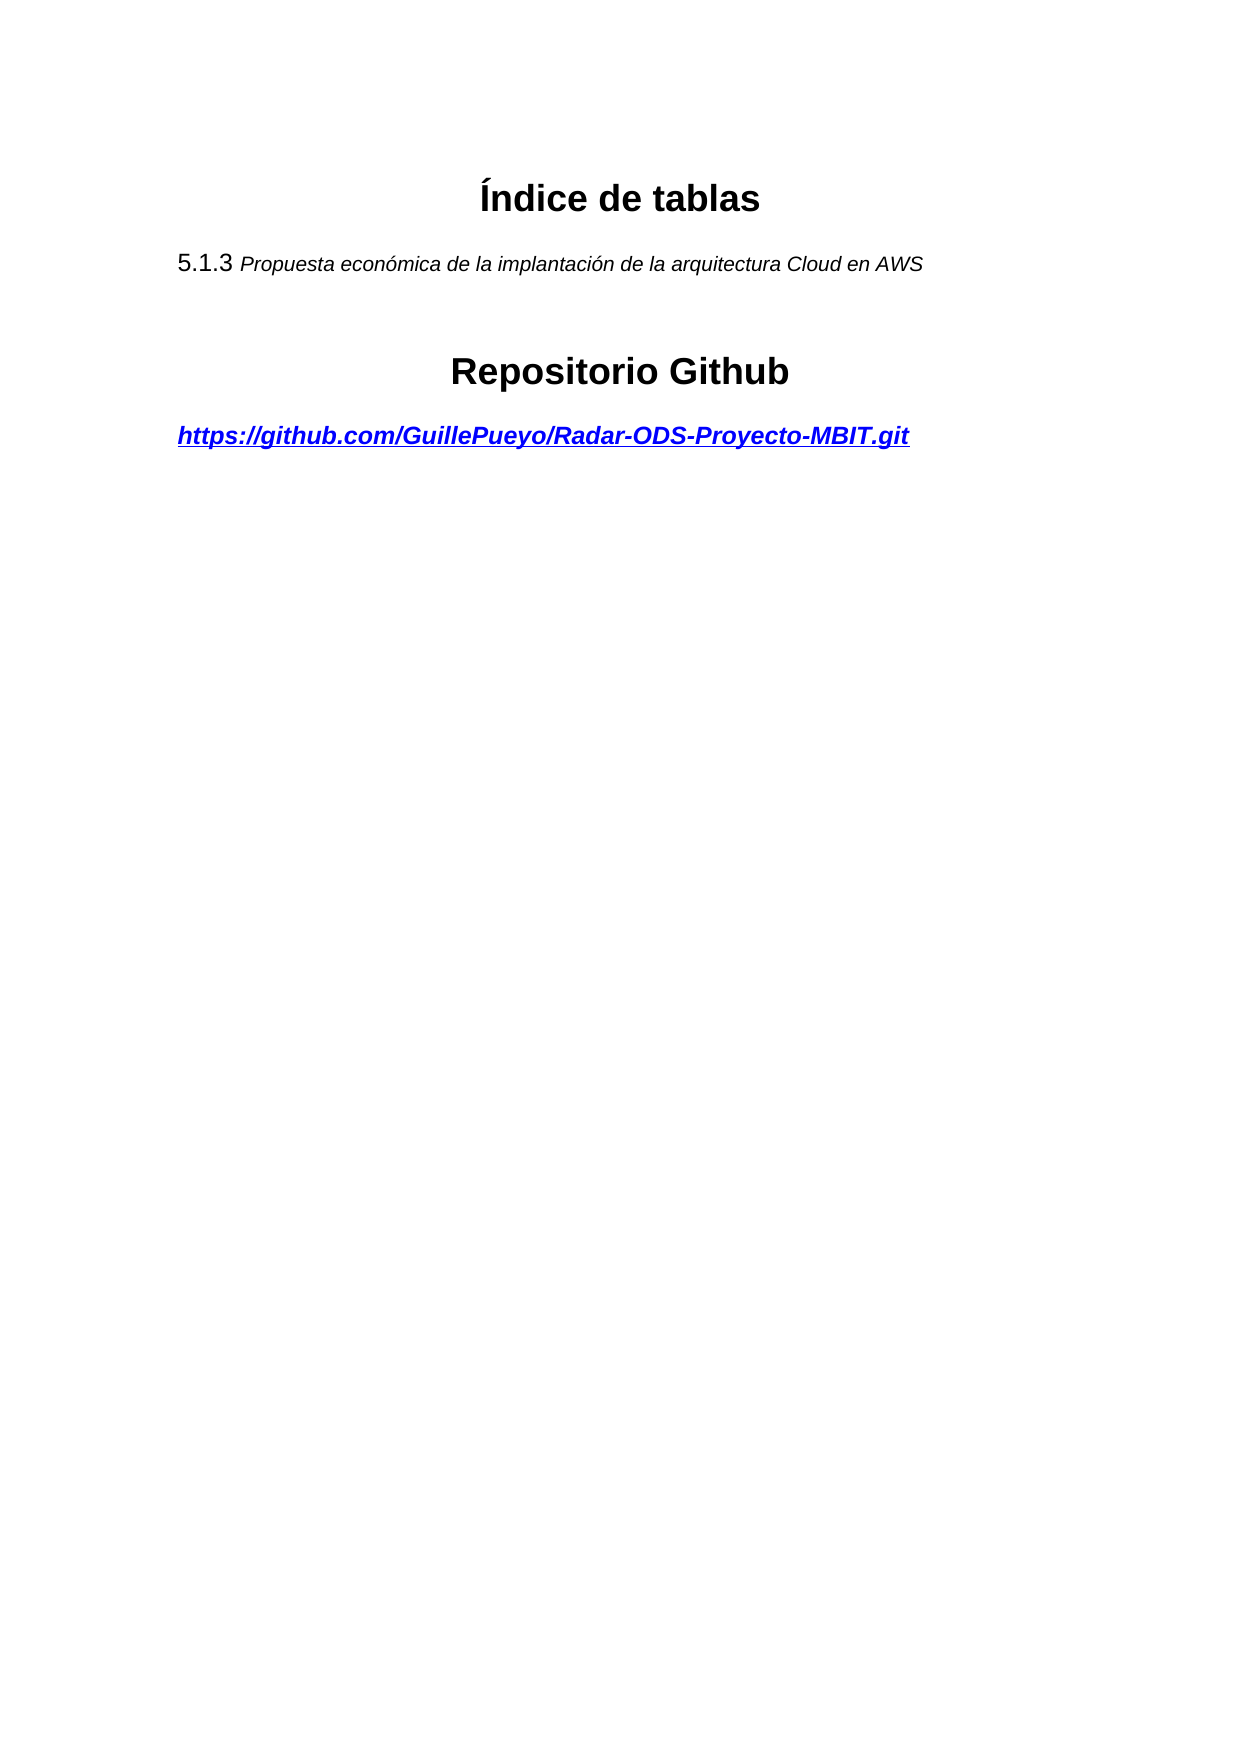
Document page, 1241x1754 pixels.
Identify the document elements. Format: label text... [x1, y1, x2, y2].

text https://github.com/GuillePueyo/Radar-ODS-Proyecto-MBIT.git [177, 421, 1063, 449]
text Índice de tablas [177, 176, 1063, 219]
text 5.1.3 Propuesta económica de la implantación de la arquitectura Cloud en AWS [177, 248, 1063, 277]
text Repositorio Github [177, 349, 1063, 392]
